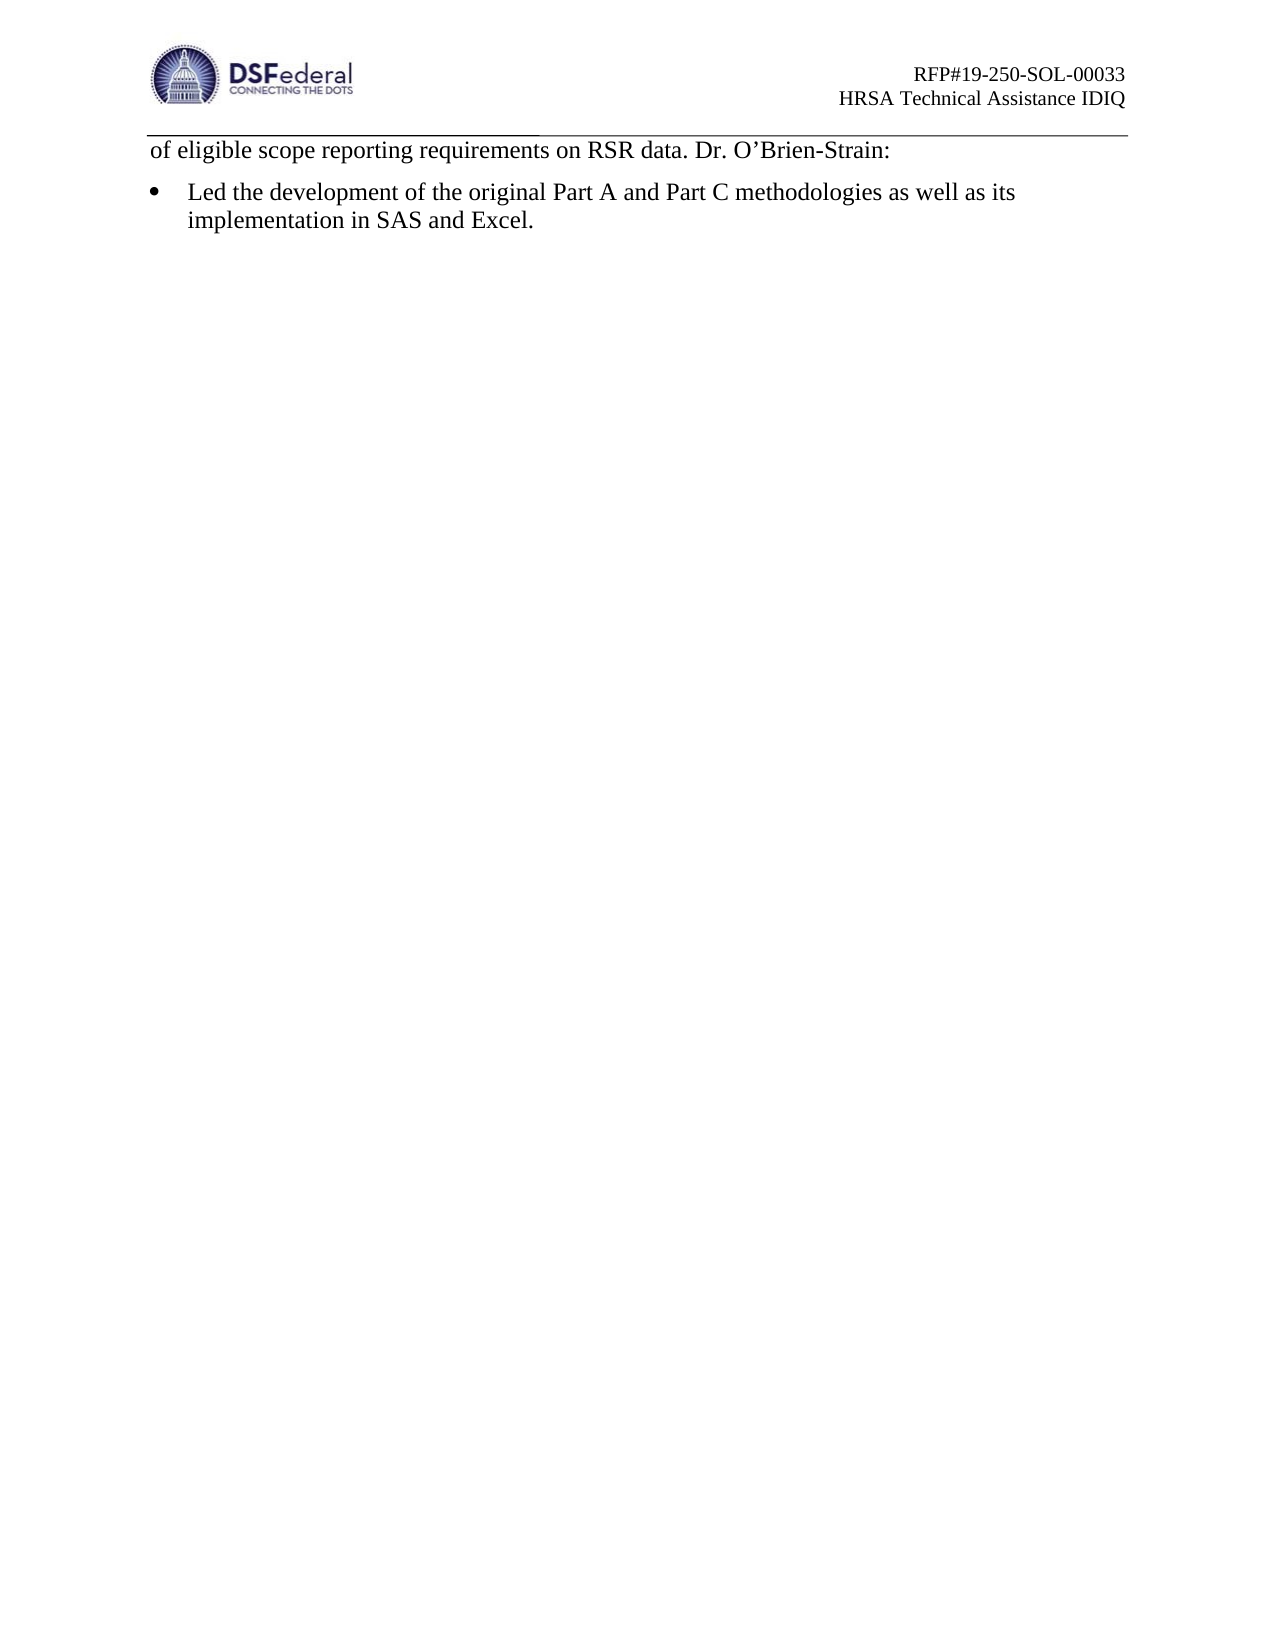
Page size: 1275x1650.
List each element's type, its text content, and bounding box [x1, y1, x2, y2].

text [150, 135, 1109, 164]
picture [149, 32, 355, 105]
list Led the development of the original Part A and Part C methodologies as well as its implementation in SAS and Excel. [150, 177, 1016, 234]
